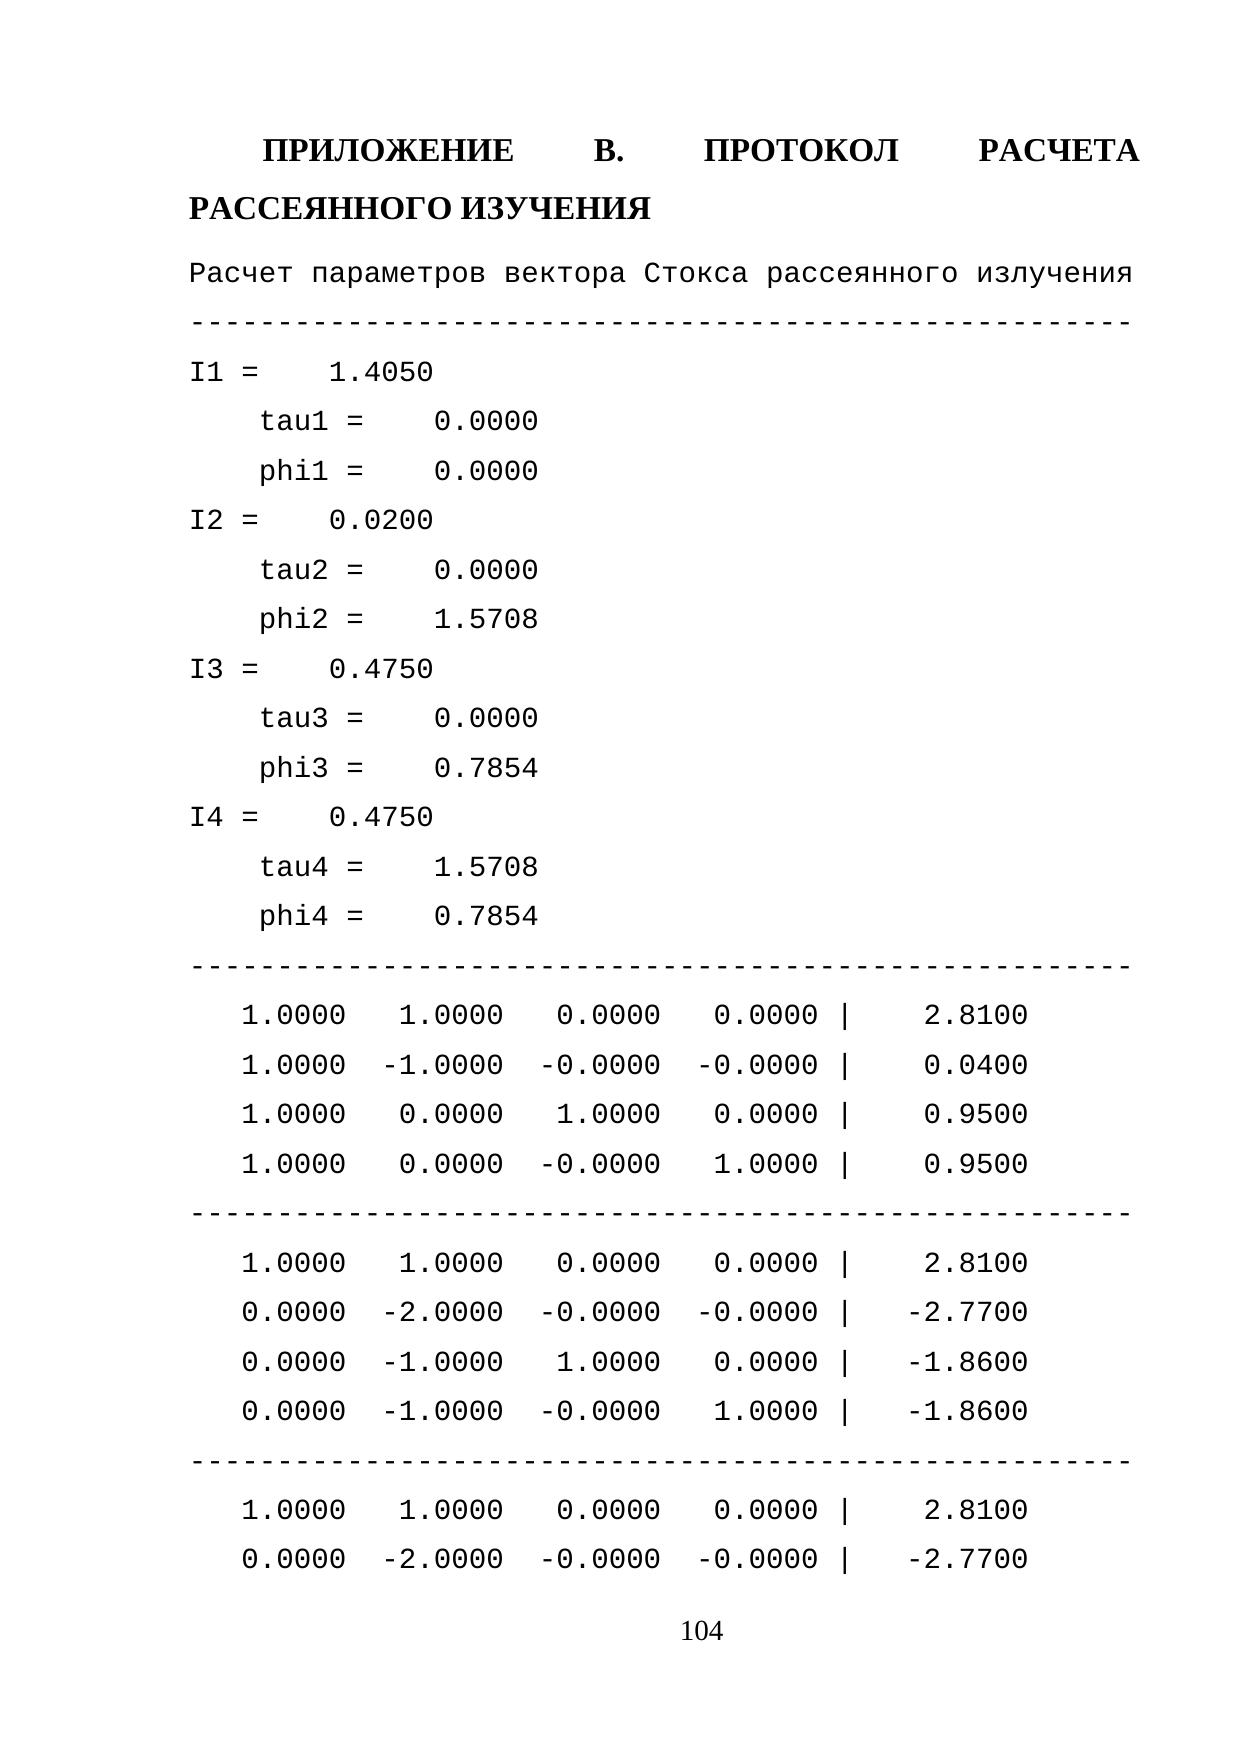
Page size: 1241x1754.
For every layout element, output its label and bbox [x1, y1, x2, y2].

table_cell [177, 118, 1152, 1594]
